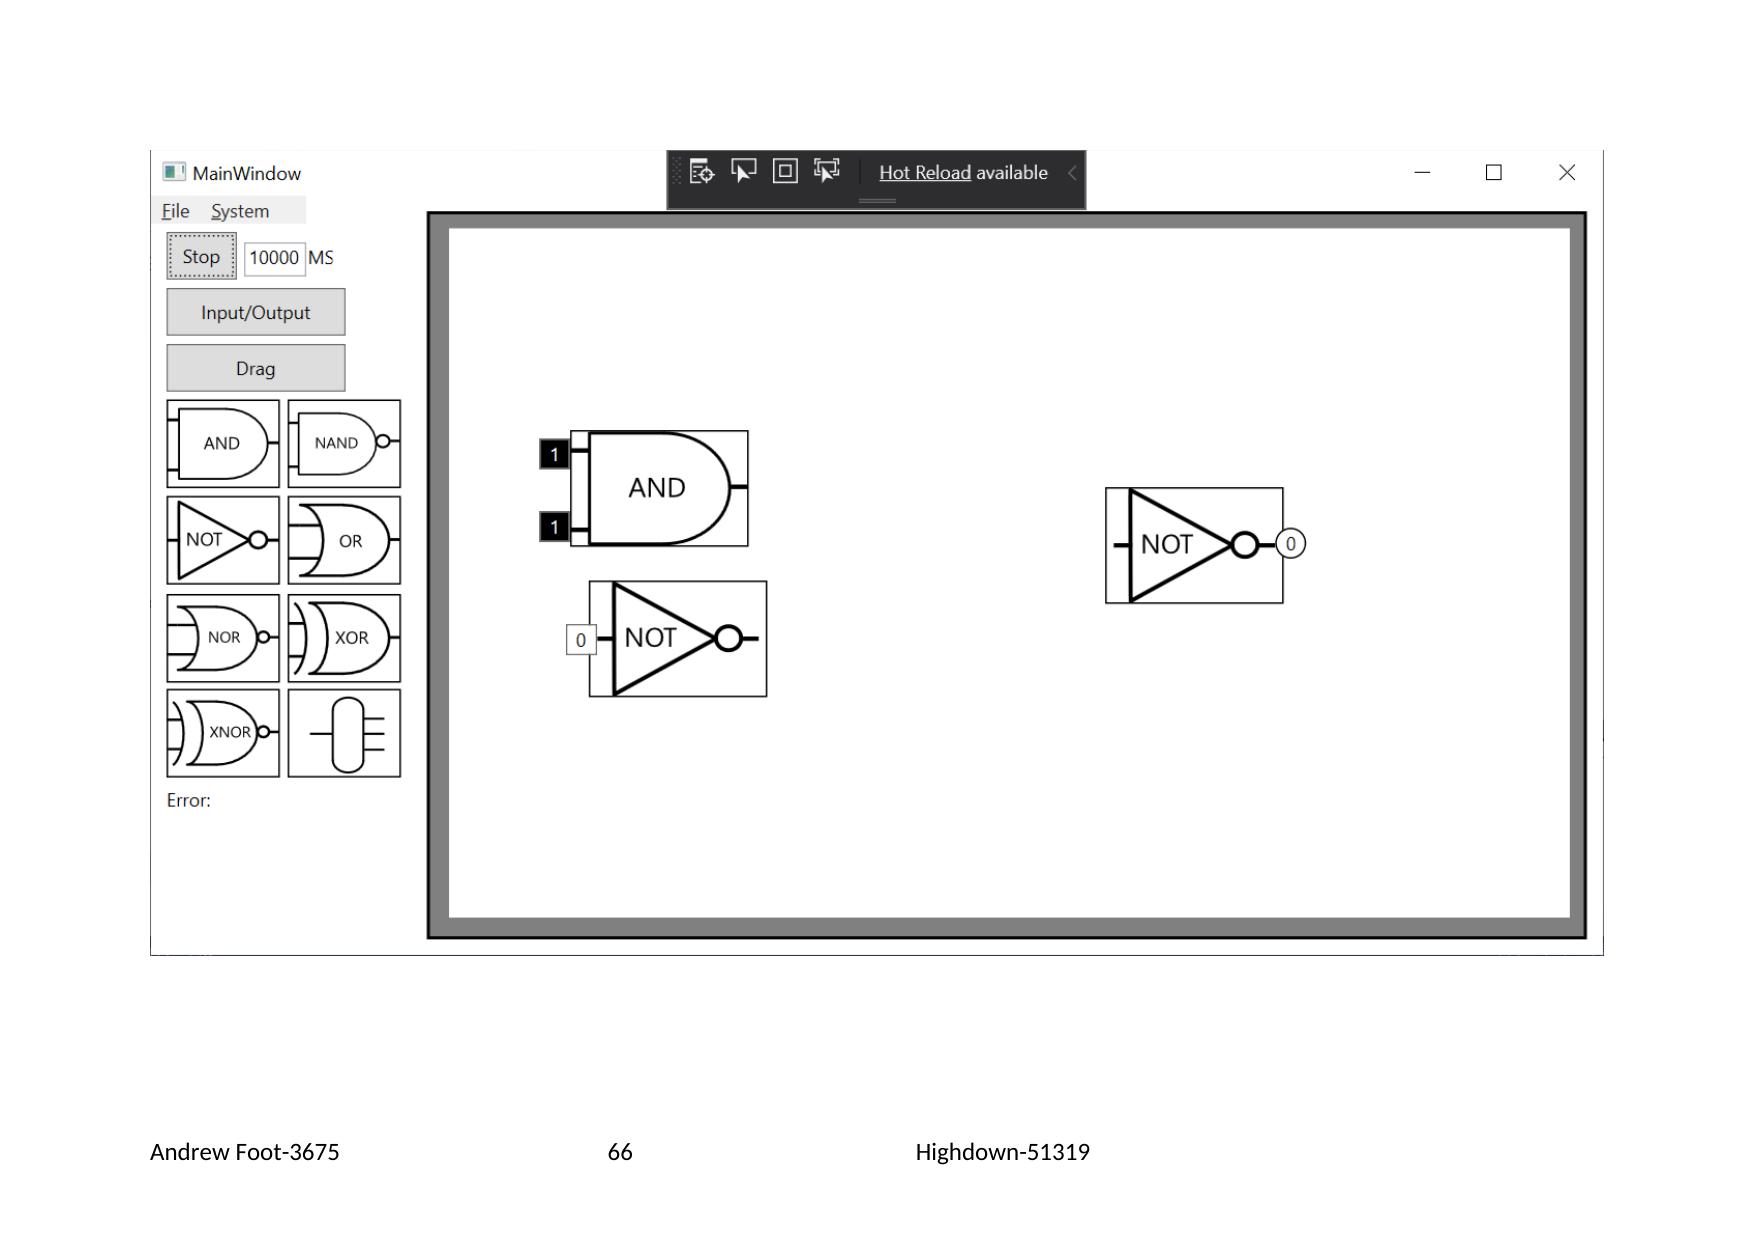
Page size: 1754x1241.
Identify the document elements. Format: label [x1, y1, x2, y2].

picture [150, 150, 1604, 956]
